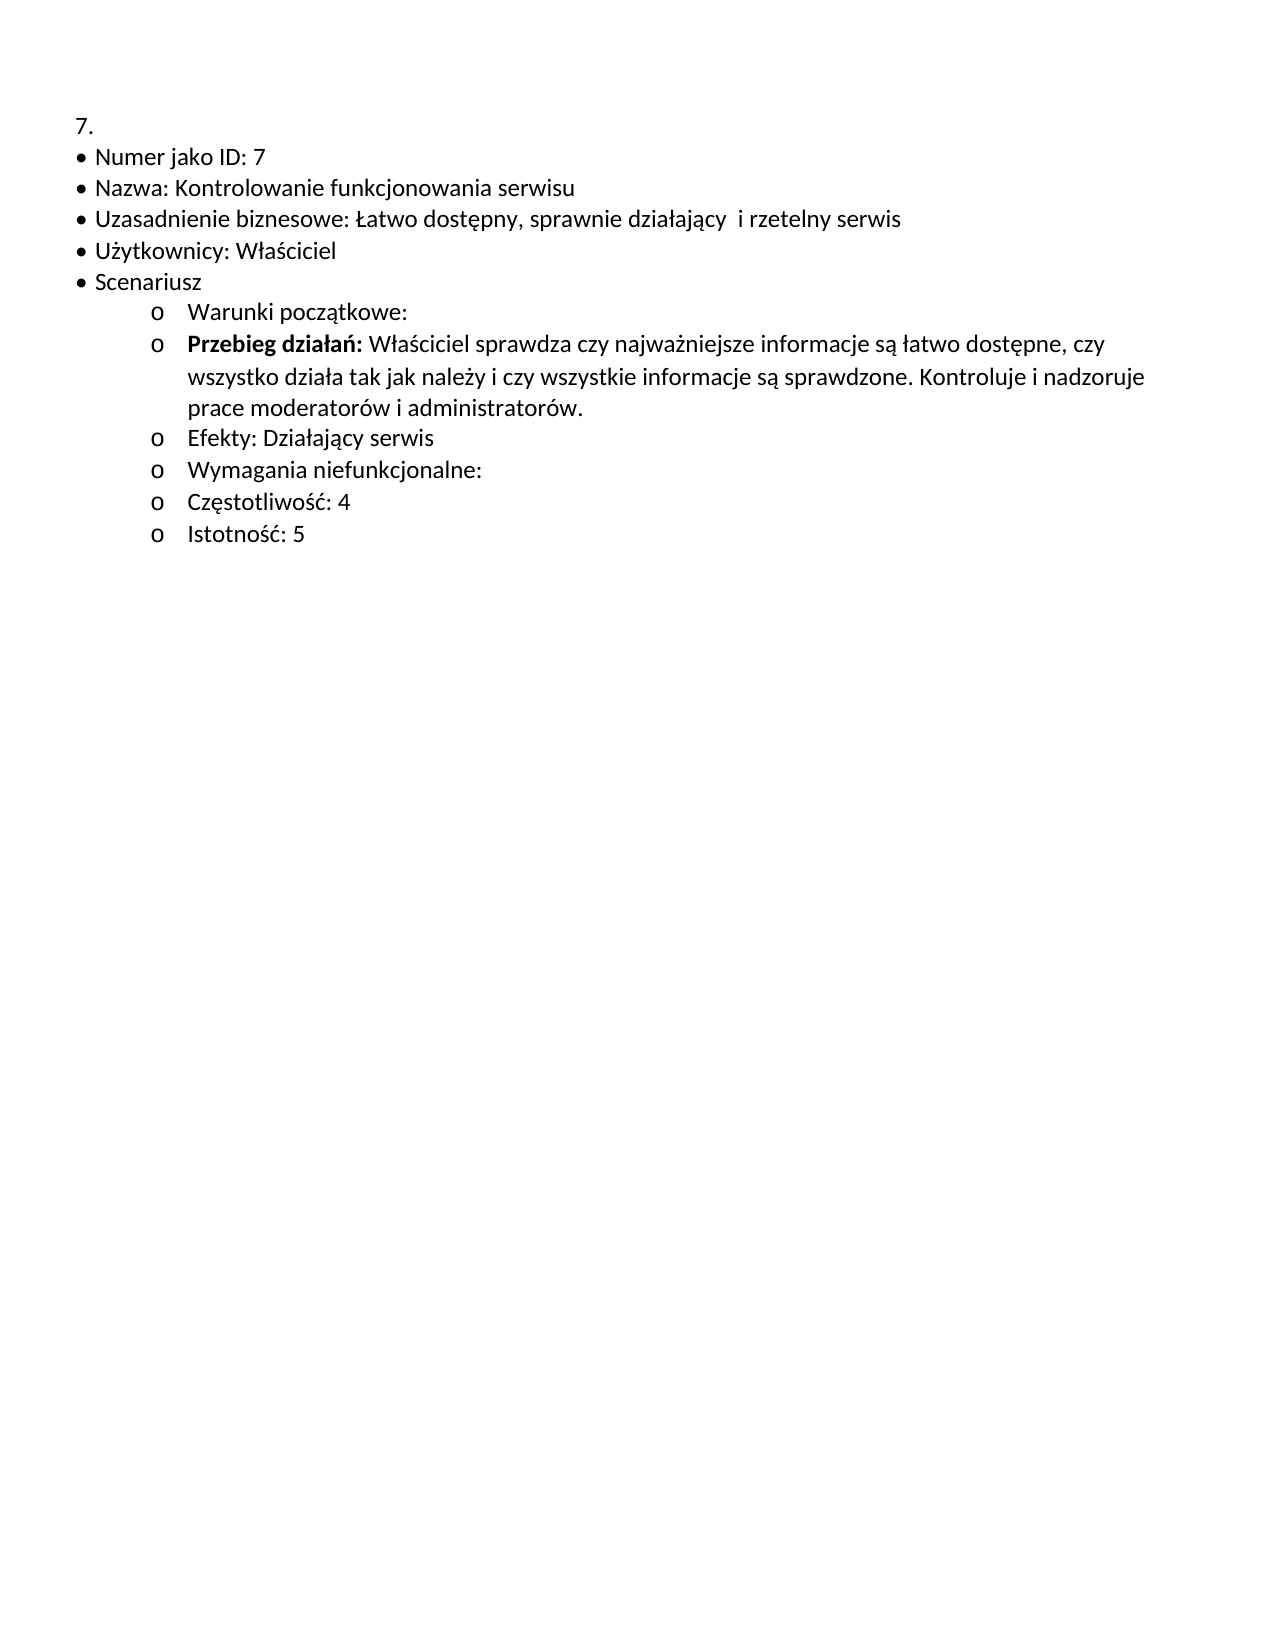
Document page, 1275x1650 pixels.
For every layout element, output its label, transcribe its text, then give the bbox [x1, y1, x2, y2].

list Użytkownicy: Właściciel [75, 234, 1200, 265]
list Efekty: Działający serwis [150, 423, 1200, 454]
list Scenariusz [75, 265, 1200, 297]
list Warunki początkowe: [150, 297, 1200, 328]
text 7. [75, 109, 1200, 140]
list Wymagania niefunkcjonalne: [150, 454, 1200, 486]
list Istotność: 5 [150, 518, 1200, 550]
list Nazwa: Kontrolowanie funkcjonowania serwisu [75, 172, 1200, 203]
list Częstotliwość: 4 [150, 486, 1200, 518]
list Numer jako ID: 7 [75, 140, 1200, 172]
list Przebieg działań: Właściciel sprawdza czy najważniejsze informacje są łatwo dostępne, czy wszystko działa tak jak należy i czy wszystkie informacje są sprawdzone. Kontroluje i nadzoruje prace moderatorów i administratorów. [150, 328, 1200, 423]
list Uzasadnienie biznesowe: Łatwo dostępny, sprawnie działający i rzetelny serwis [75, 203, 1200, 234]
